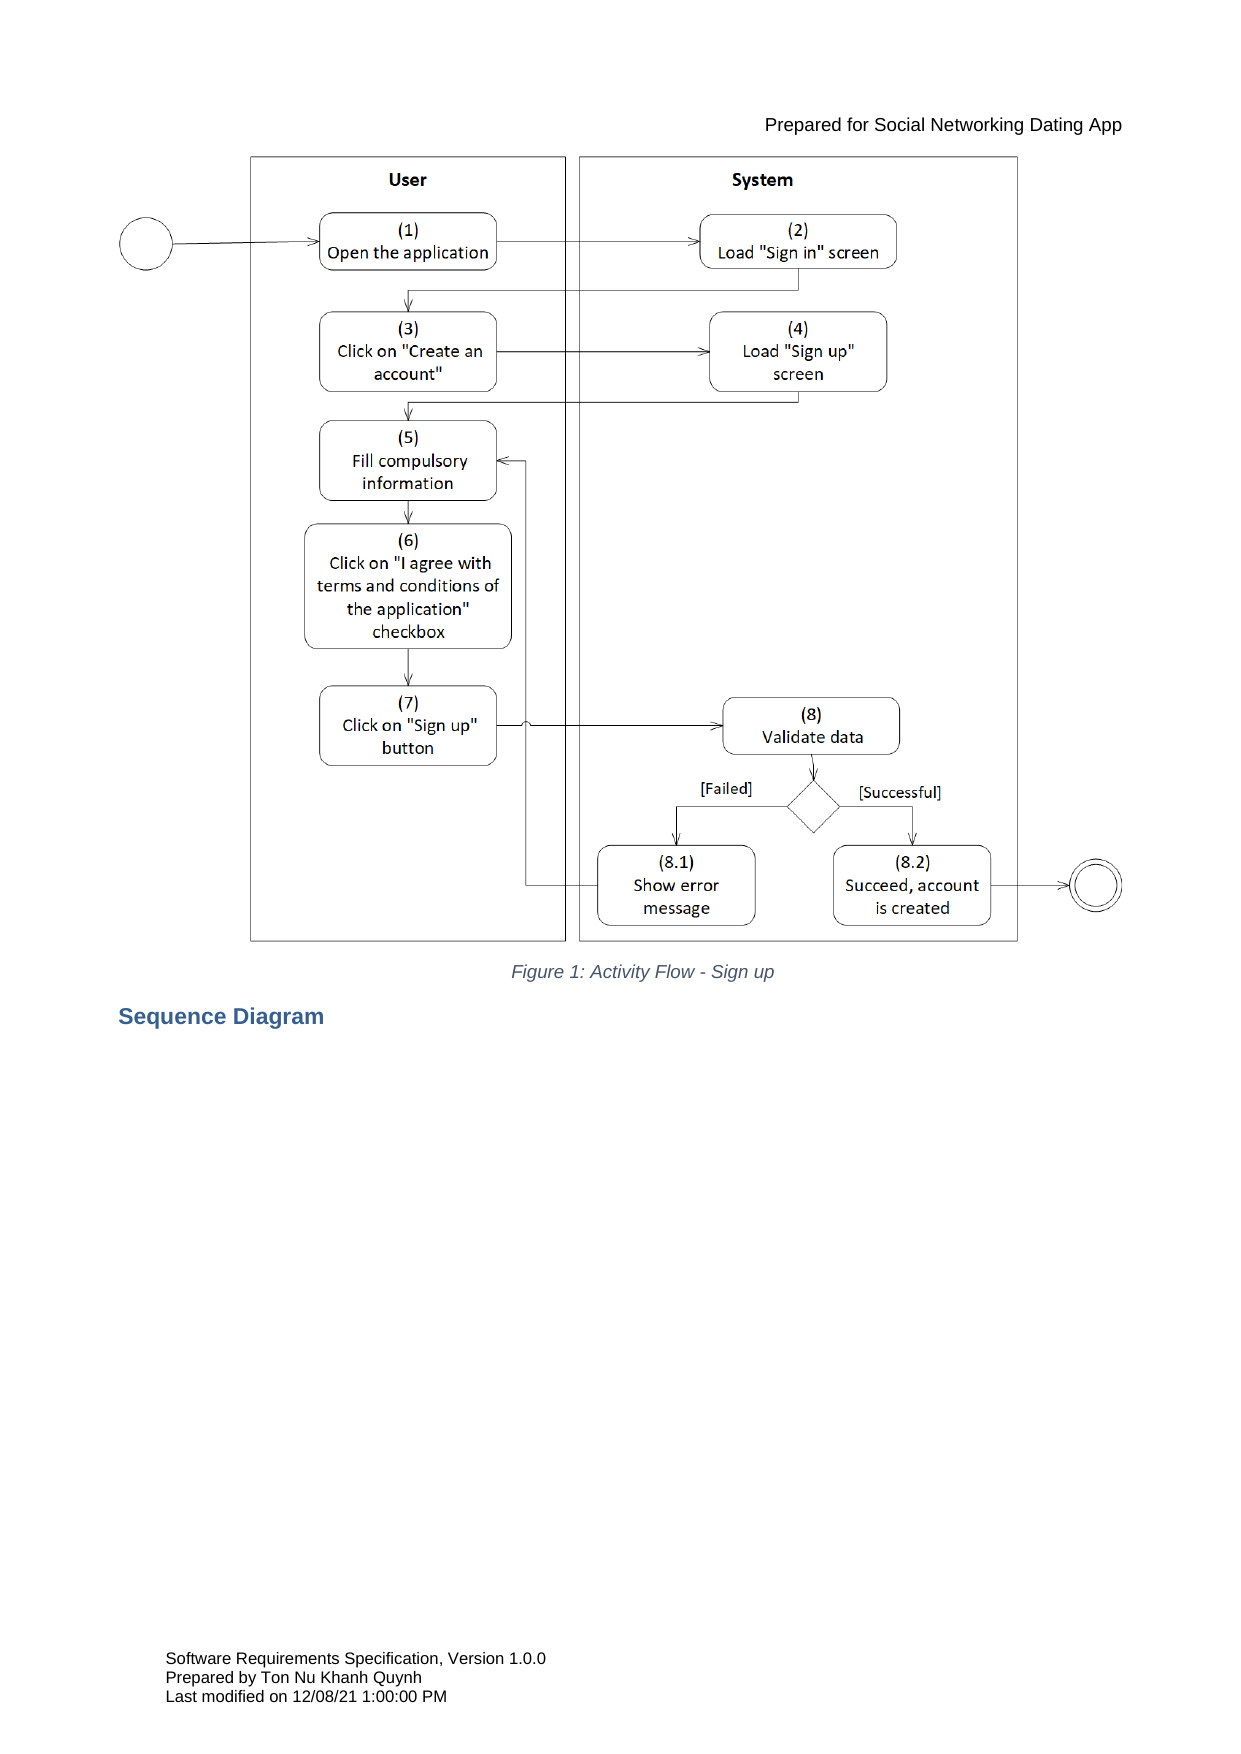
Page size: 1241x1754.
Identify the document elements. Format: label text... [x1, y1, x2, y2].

text Figure 1: Activity Flow - Sign up [118, 960, 1122, 982]
picture [118, 156, 1123, 942]
text Sequence Diagram [118, 1003, 1122, 1029]
